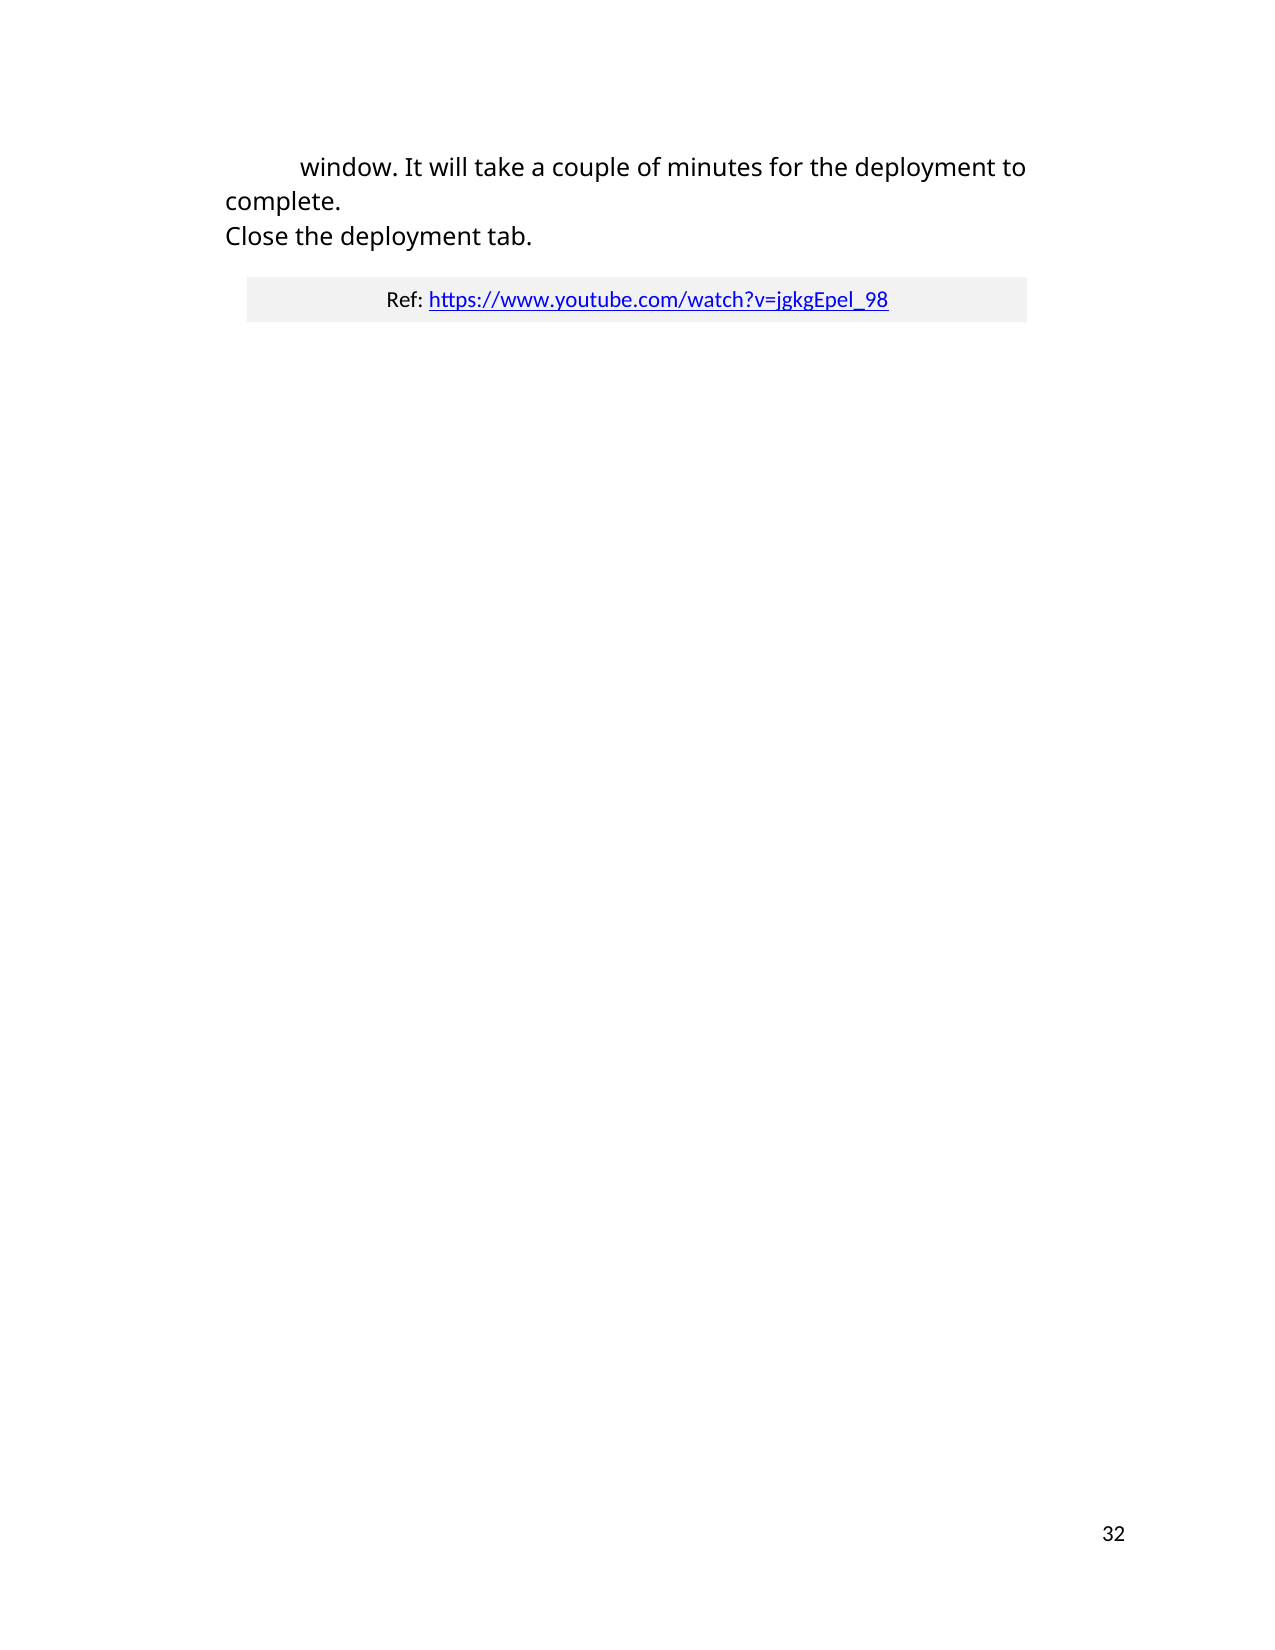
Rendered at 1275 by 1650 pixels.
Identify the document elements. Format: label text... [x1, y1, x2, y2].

text Close the deployment tab. [150, 218, 1125, 252]
text Ref: https://www.youtube.com/watch?v=jgkgEpel_98 [247, 278, 1027, 322]
text window. It will take a couple of minutes for the deployment to complete. [225, 150, 1125, 218]
